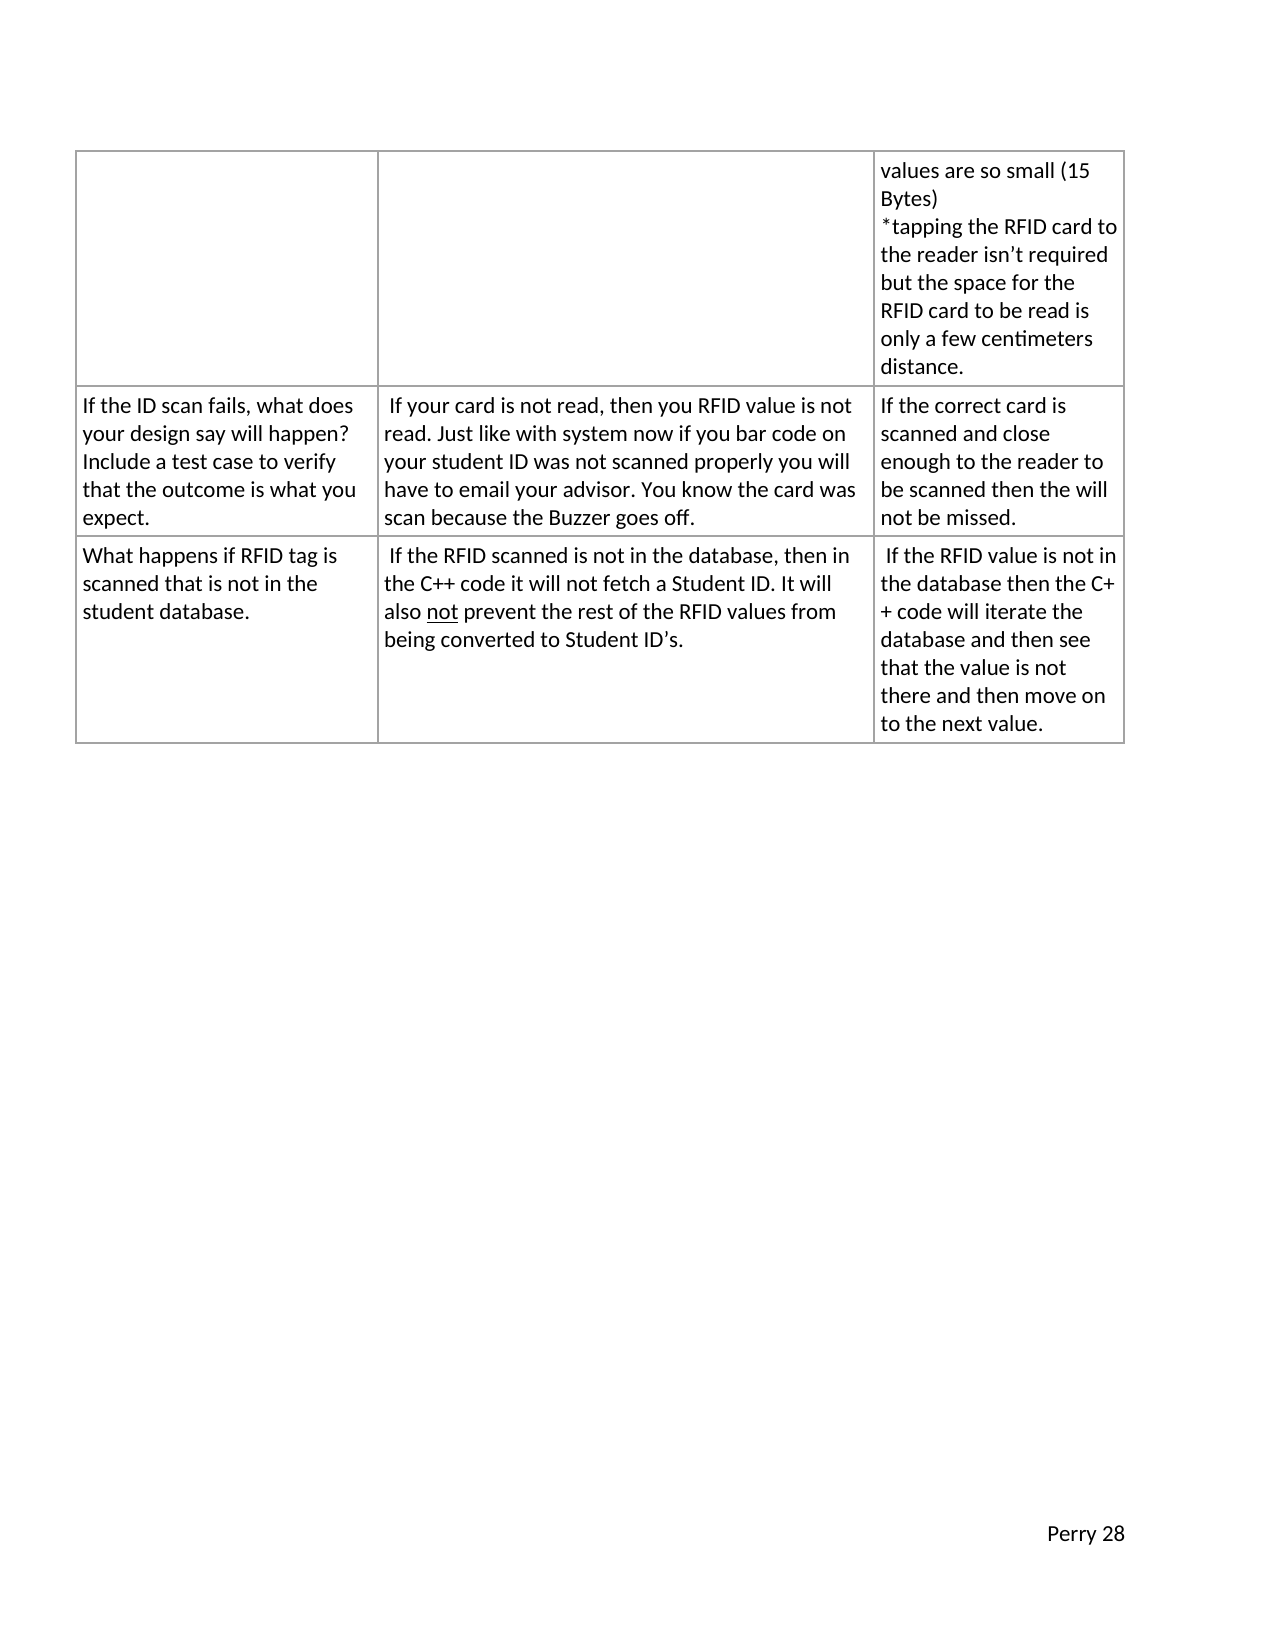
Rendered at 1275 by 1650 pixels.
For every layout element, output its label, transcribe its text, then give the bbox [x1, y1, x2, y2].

table_cell If the RFID scanned is not in the database, then in the C++ code it will not fetch a Student ID. It will also not prevent the rest of the RFID values from being converted to Student ID’s. [379, 537, 873, 742]
table_cell If your card is not read, then you RFID value is not read. Just like with system now if you bar code on your student ID was not scanned properly you will have to email your advisor. You know the card was scan because the Buzzer goes off. [379, 387, 873, 535]
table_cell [379, 152, 873, 384]
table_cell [77, 152, 377, 384]
table_cell What happens if RFID tag is scanned that is not in the student database. [77, 537, 377, 742]
table_cell If the ID scan fails, what does your design say will happen? Include a test case to verify that the outcome is what you expect. [77, 387, 377, 535]
table_cell If the RFID value is not in the database then the C++ code will iterate the database and then see that the value is not there and then move on to the next value. [875, 537, 1123, 742]
table_cell If the correct card is scanned and close enough to the reader to be scanned then the will not be missed. [875, 387, 1123, 535]
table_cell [875, 152, 1123, 384]
